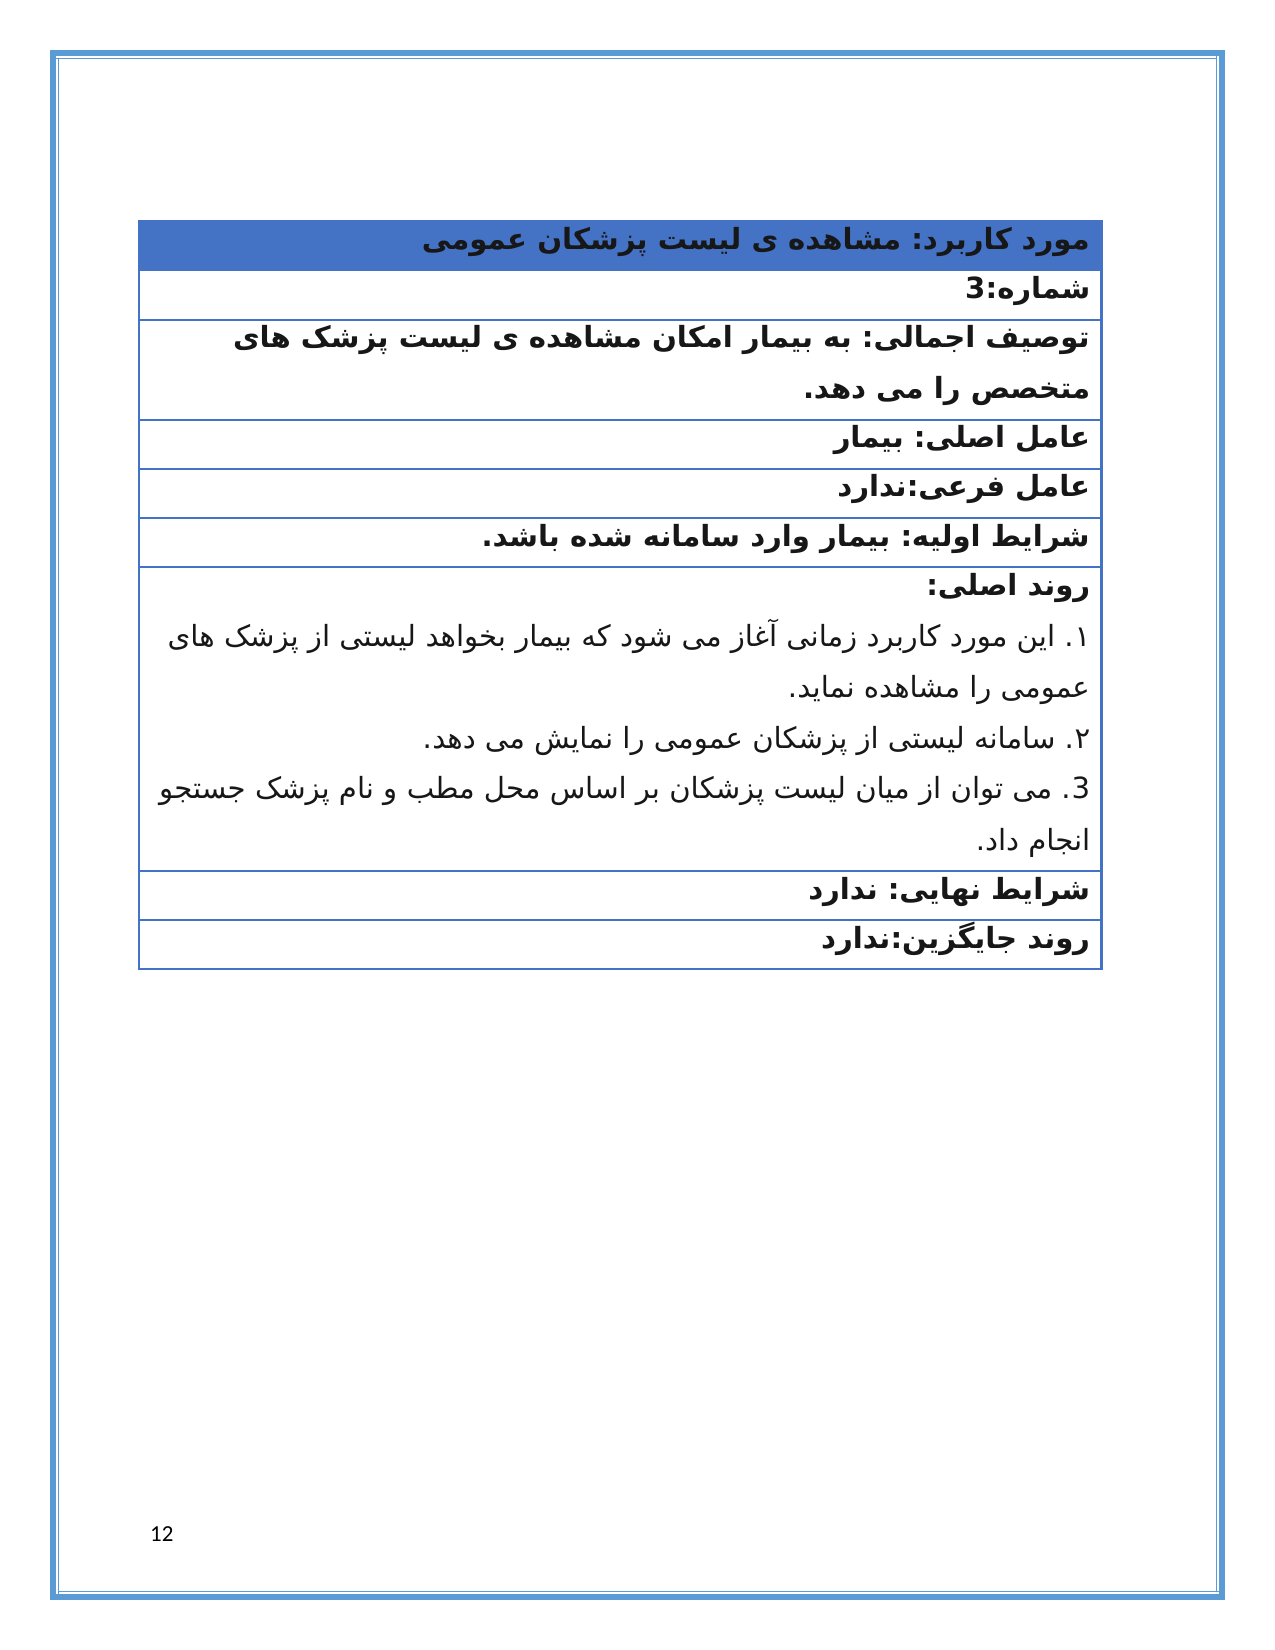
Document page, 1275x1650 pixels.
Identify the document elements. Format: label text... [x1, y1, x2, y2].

table_cell عامل فرعی:ندارد [140, 470, 1100, 517]
table_cell روند اصلی: ۱. این مورد کاربرد زمانی آغاز می شود که بیمار بخواهد لیستی از پزشک های عمومی را مشاهده نماید. ۲. سامانه لیستی از پزشکان عمومی را نمایش می دهد. 3. می توان از میان لیست پزشکان بر اساس محل مطب و نام پزشک جستجو انجام داد. [140, 568, 1100, 870]
table_cell توصیف اجمالی: به بیمار امکان مشاهده ی لیست پزشک های متخصص را می دهد. [140, 321, 1100, 418]
table_cell شرایط اولیه: بیمار وارد سامانه شده باشد. [140, 519, 1100, 566]
table_cell شماره:3 [140, 271, 1100, 318]
table_cell روند جایگزین:ندارد [140, 921, 1100, 968]
table_header مورد کاربرد: مشاهده ی لیست پزشکان عمومی [140, 222, 1100, 269]
table_cell عامل اصلی: بیمار [140, 421, 1100, 468]
table_cell شرایط نهایی: ندارد [140, 872, 1100, 919]
